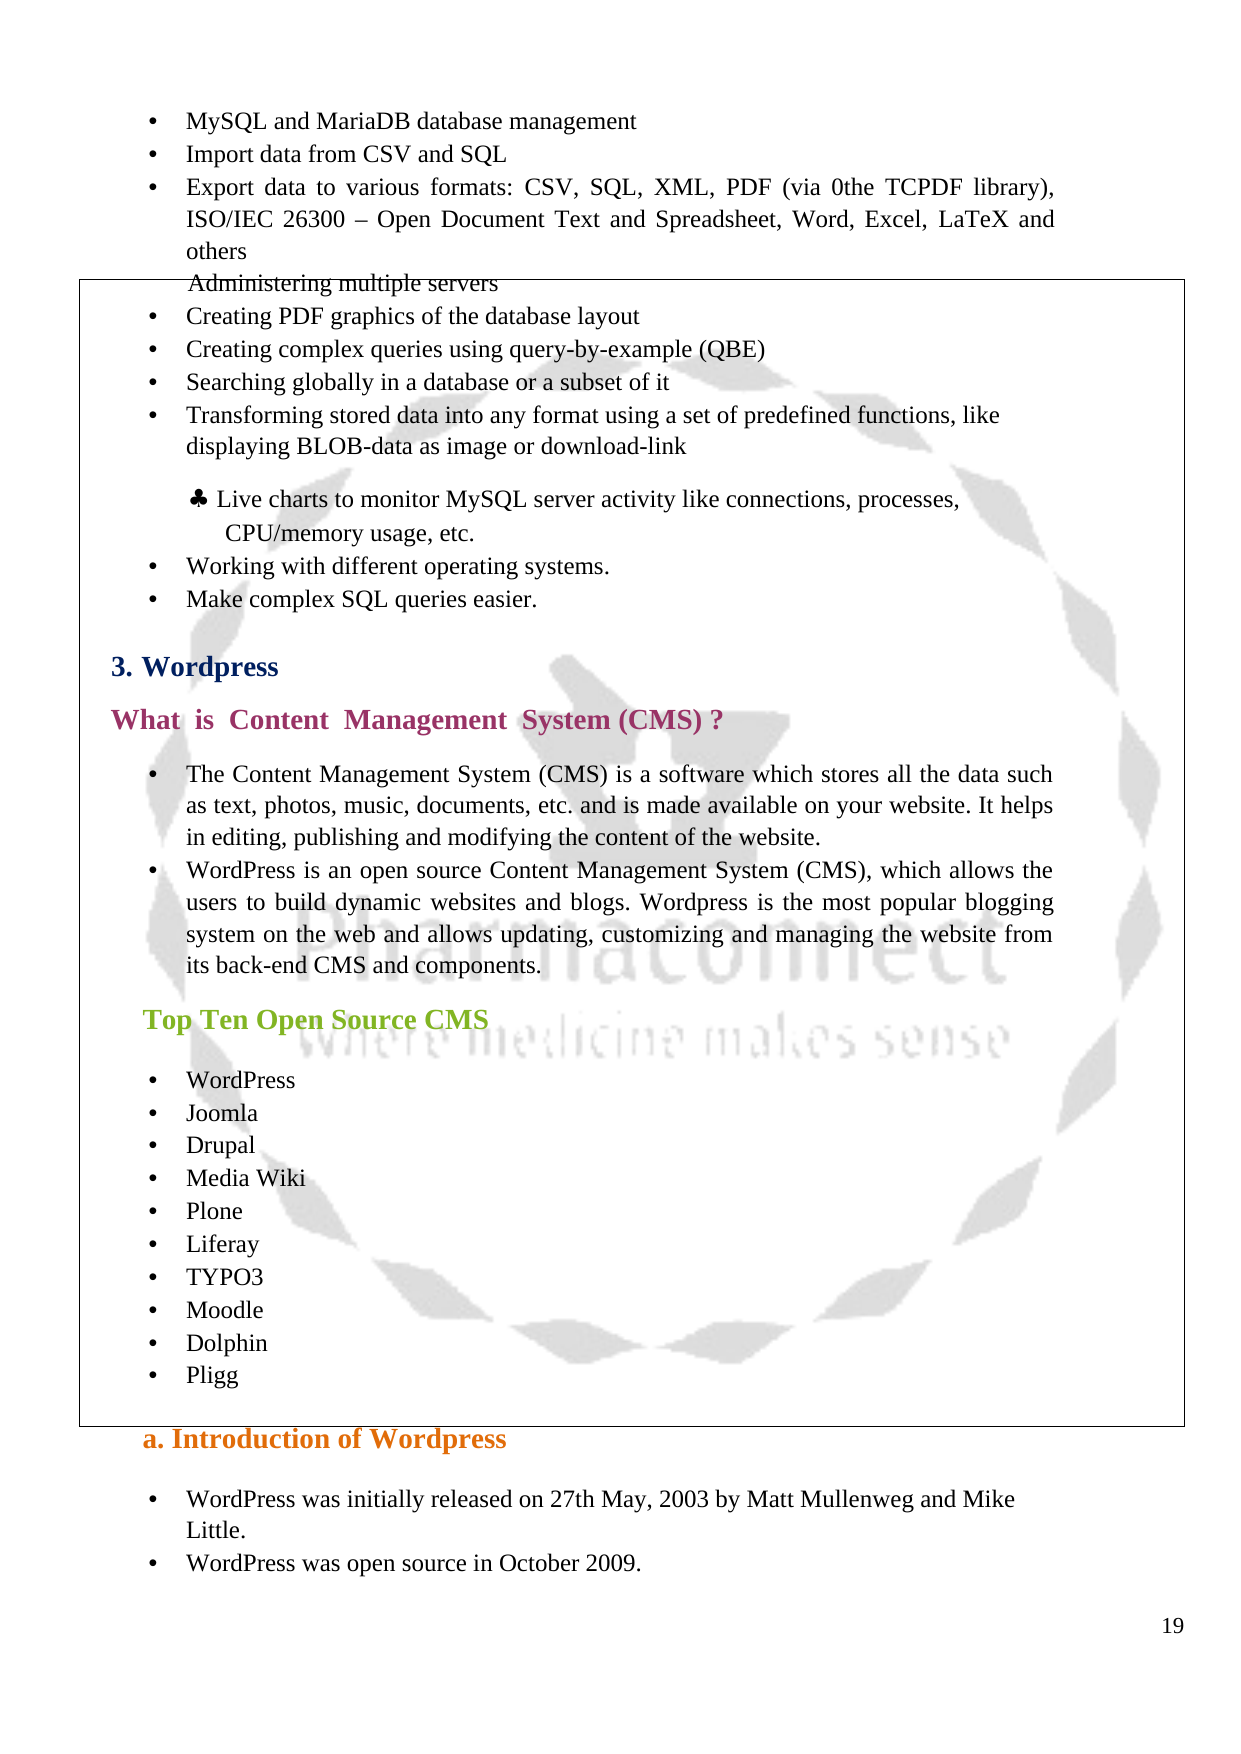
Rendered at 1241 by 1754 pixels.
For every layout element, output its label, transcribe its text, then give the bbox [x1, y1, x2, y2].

text ♣ Live charts to monitor MySQL server activity like connections, processes, CPU/memory usage, etc. [187, 481, 1055, 547]
subtitle a. Introduction of Wordpress [111, 1421, 1184, 1454]
list Joomla [148, 1098, 1184, 1127]
list Dolphin [148, 1327, 1184, 1356]
list Plone [148, 1196, 1184, 1225]
list Liferay [148, 1229, 1184, 1258]
text Administering multiple servers [187, 268, 1184, 297]
list Pligg [148, 1361, 1184, 1389]
list Searching globally in a database or a subset of it [148, 367, 1184, 396]
subtitle Top Ten Open Source CMS [111, 1002, 1184, 1036]
list Moodle [148, 1295, 1184, 1324]
list WordPress is an open source Content Management System (CMS), which allows the users to build dynamic websites and blogs. Wordpress is the most popular blogging system on the web and allows updating, customizing and managing the website from its back-end CMS and components. [148, 855, 1054, 979]
list Working with different operating systems. [148, 551, 1184, 580]
subtitle Wordpress [111, 649, 491, 682]
list Export data to various formats: CSV, SQL, XML, PDF (via 0the TCPDF library), ISO/IEC 26300 – Open Document Text and Spreadsheet, Word, Excel, LaTeX and others [148, 172, 1055, 265]
list The Content Management System (CMS) is a software which stores all the data such as text, photos, music, documents, etc. and is made available on your website. It helps in editing, publishing and modifying the content of the website. [148, 759, 1054, 851]
list MySQL and MariaDB database management [148, 106, 1184, 135]
list Creating PDF graphics of the database layout [148, 301, 1184, 330]
list WordPress [148, 1065, 1184, 1094]
list TYPO3 [148, 1262, 1184, 1291]
list Drupal [148, 1131, 1184, 1159]
list WordPress was open source in October 2009. [148, 1548, 1184, 1577]
list Import data from CSV and SQL [148, 139, 1184, 168]
list Transforming stored data into any format using a set of predefined functions, like displaying BLOB-data as image or download-link [148, 400, 1054, 460]
list Make complex SQL queries easier. [148, 584, 1184, 613]
list Creating complex queries using query-by-example (QBE) [148, 334, 1184, 363]
text What is Content Management System (CMS) ? [79, 702, 1054, 736]
list WordPress was initially released on 27th May, 2003 by Matt Mullenweg and Mike Little. [148, 1484, 1054, 1544]
list Media Wiki [148, 1163, 1184, 1192]
